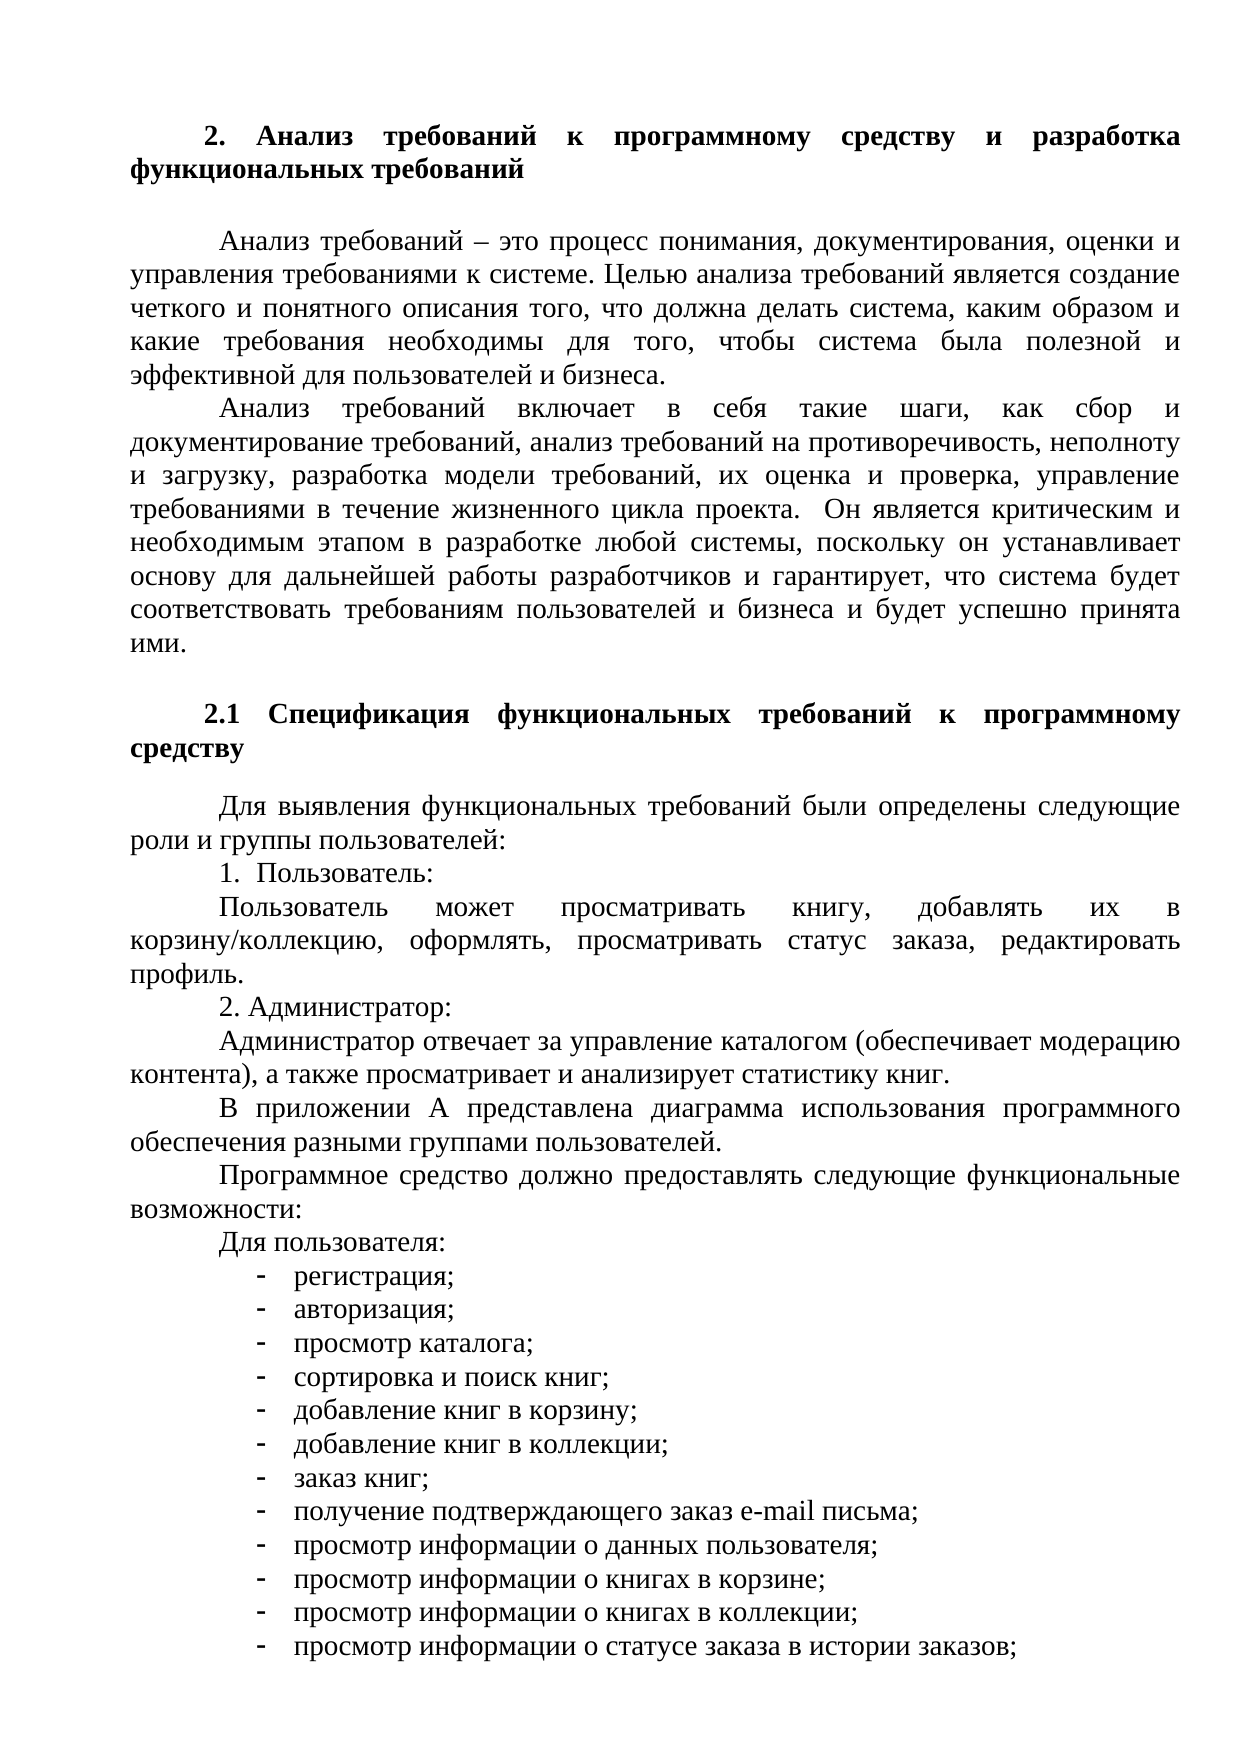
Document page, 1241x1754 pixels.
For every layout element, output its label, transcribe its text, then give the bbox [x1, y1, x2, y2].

list просмотр информации о статусе заказа в истории заказов; [256, 1628, 1181, 1662]
text 2.1 Спецификация функциональных требований к программному средству [130, 696, 1181, 763]
list заказ книг; [256, 1460, 1181, 1493]
text Анализ требований включает в себя такие шаги, как сбор и документирование требований, анализ требований на противоречивость, неполноту и загрузку, разработка модели требований, их оценка и проверка, управление требованиями в течение жизненного цикла проекта. Он является критическим и необходимым этапом в разработке любой системы, поскольку он устанавливает основу для дальнейшей работы разработчиков и гарантирует, что система будет соответствовать требованиям пользователей и бизнеса и будет успешно принята ими. [130, 390, 1181, 659]
list добавление книг в коллекции; [256, 1426, 1181, 1460]
list авторизация; [256, 1292, 1181, 1325]
list получение подтверждающего заказ e-mail письма; [256, 1493, 1181, 1527]
list просмотр информации о книгах в корзине; [256, 1561, 1181, 1594]
list добавление книг в корзину; [256, 1392, 1181, 1426]
list просмотр информации о данных пользователя; [256, 1527, 1181, 1561]
text Для пользователя: [130, 1224, 1181, 1258]
text Администратор отвечает за управление каталогом (обеспечивает модерацию контента), а также просматривает и анализирует статистику книг. [130, 1023, 1181, 1090]
text Анализ требований – это процесс понимания, документирования, оценки и управления требованиями к системе. Целью анализа требований является создание четкого и понятного описания того, что должна делать система, каким образом и какие требования необходимы для того, чтобы система была полезной и эффективной для пользователей и бизнеса. [130, 223, 1181, 390]
list регистрация; [256, 1258, 1181, 1292]
list сортировка и поиск книг; [256, 1359, 1181, 1392]
text В приложении А представлена диаграмма использования программного обеспечения разными группами пользователей. [130, 1090, 1181, 1157]
text Для выявления функциональных требований были определены следующие роли и группы пользователей: [130, 788, 1181, 855]
list Пользователь: [218, 855, 1181, 889]
text Программное средство должно предоставлять следующие функциональные возможности: [130, 1157, 1181, 1224]
text 2. Администратор: [130, 989, 1181, 1023]
text Пользователь может просматривать книгу, добавлять их в корзину/коллекцию, оформлять, просматривать статус заказа, редактировать профиль. [130, 889, 1181, 989]
list просмотр каталога; [256, 1325, 1181, 1359]
text 2. Анализ требований к программному средству и разработка функциональных требований [130, 118, 1181, 185]
list просмотр информации о книгах в коллекции; [256, 1594, 1181, 1628]
